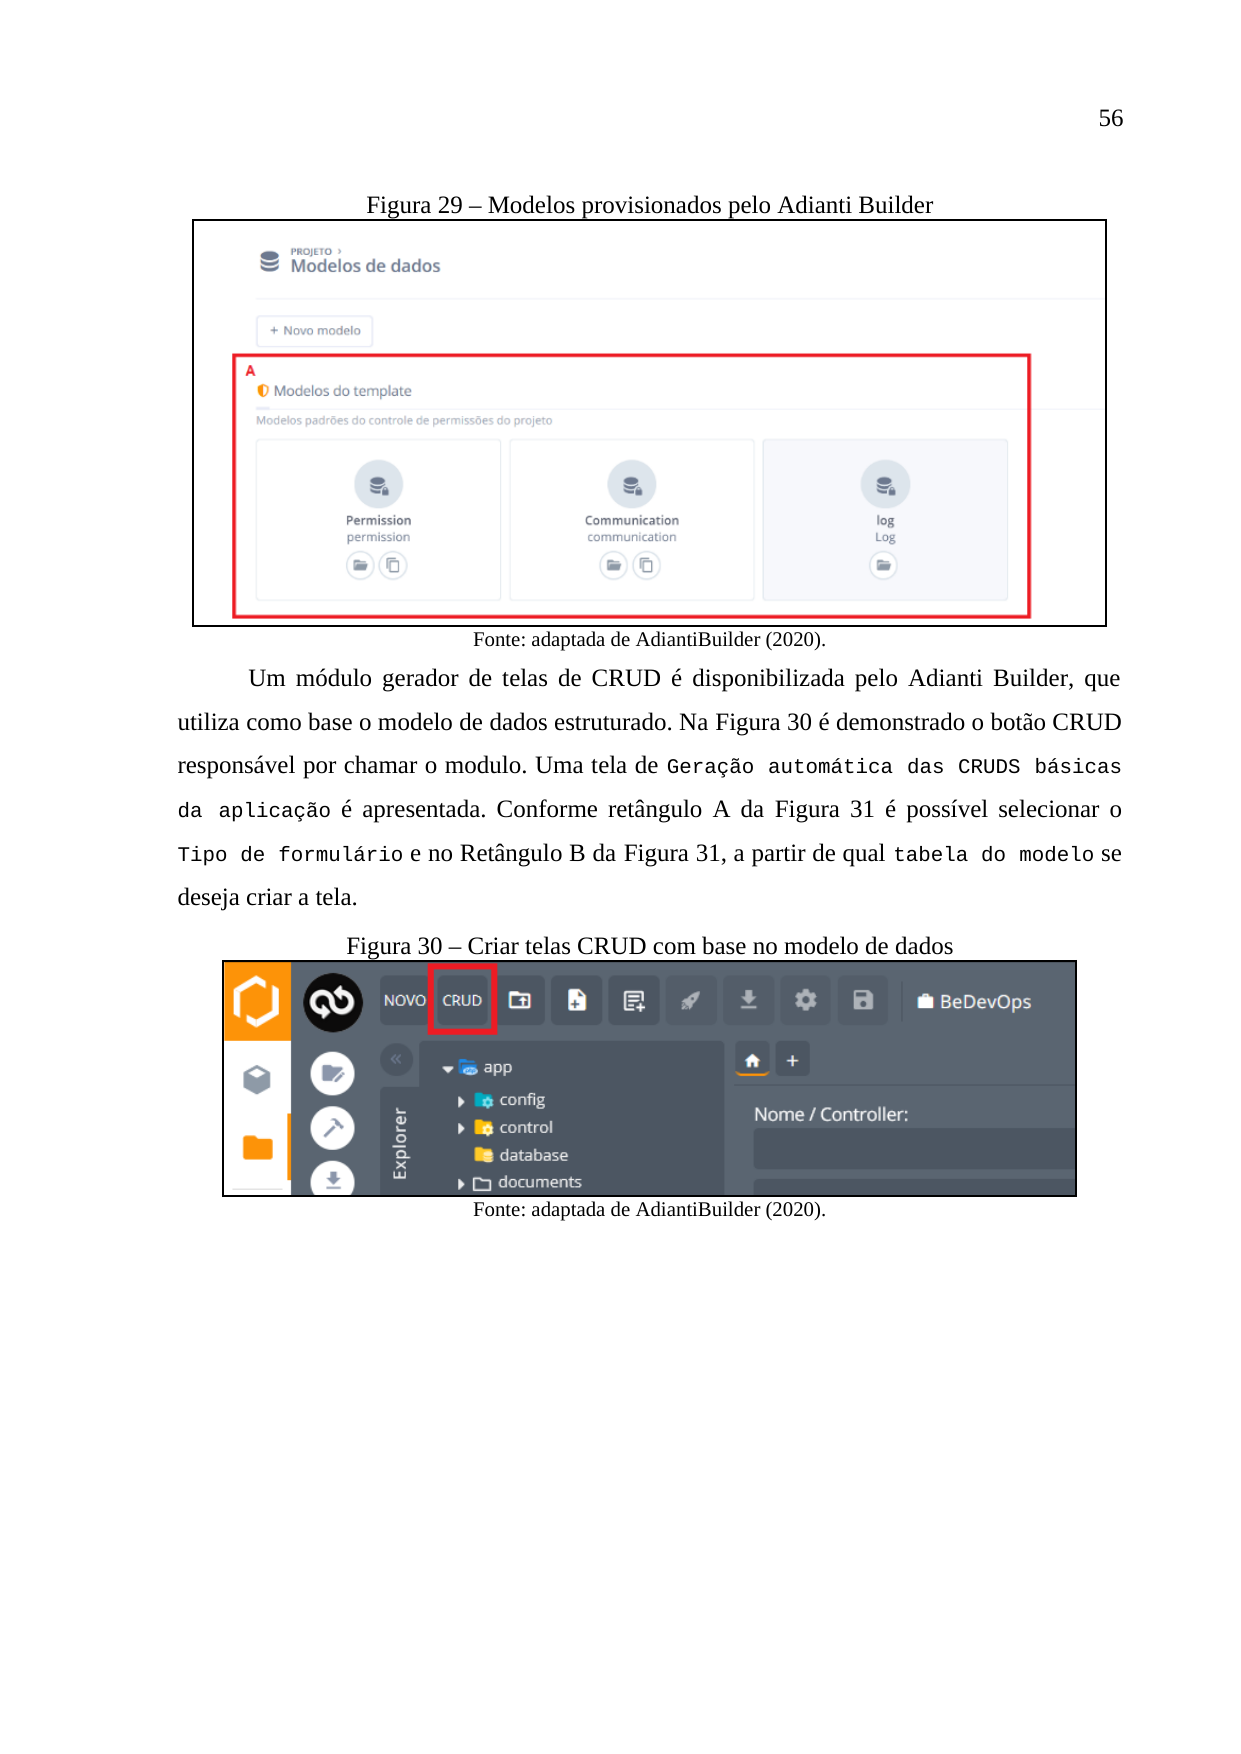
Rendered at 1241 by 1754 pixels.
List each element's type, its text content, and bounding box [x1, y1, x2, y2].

picture [194, 221, 1105, 625]
picture [224, 962, 1075, 1195]
text Fonte: adaptada de AdiantiBuilder (2020). [177, 1197, 1122, 1221]
text Figura 30 – Criar telas CRUD com base no modelo de dados [177, 931, 1122, 960]
text Um módulo gerador de telas de CRUD é disponibilizada pelo Adianti Builder, que utiliza como base o modelo de dados estruturado. Na Figura 30 é demonstrado o botão CRUD responsável por chamar o modulo. Uma tela de Geração automática das CRUDS básicas da aplicação é apresentada. Conforme retângulo A da Figura 31 é possível selecionar o Tipo de formulário e no Retângulo B da Figura 31, a partir de qual tabela do modelo se deseja criar a tela. [177, 663, 1122, 910]
text Fonte: adaptada de AdiantiBuilder (2020). [177, 627, 1122, 651]
text Figura 29 – Modelos provisionados pelo Adianti Builder [177, 190, 1122, 219]
